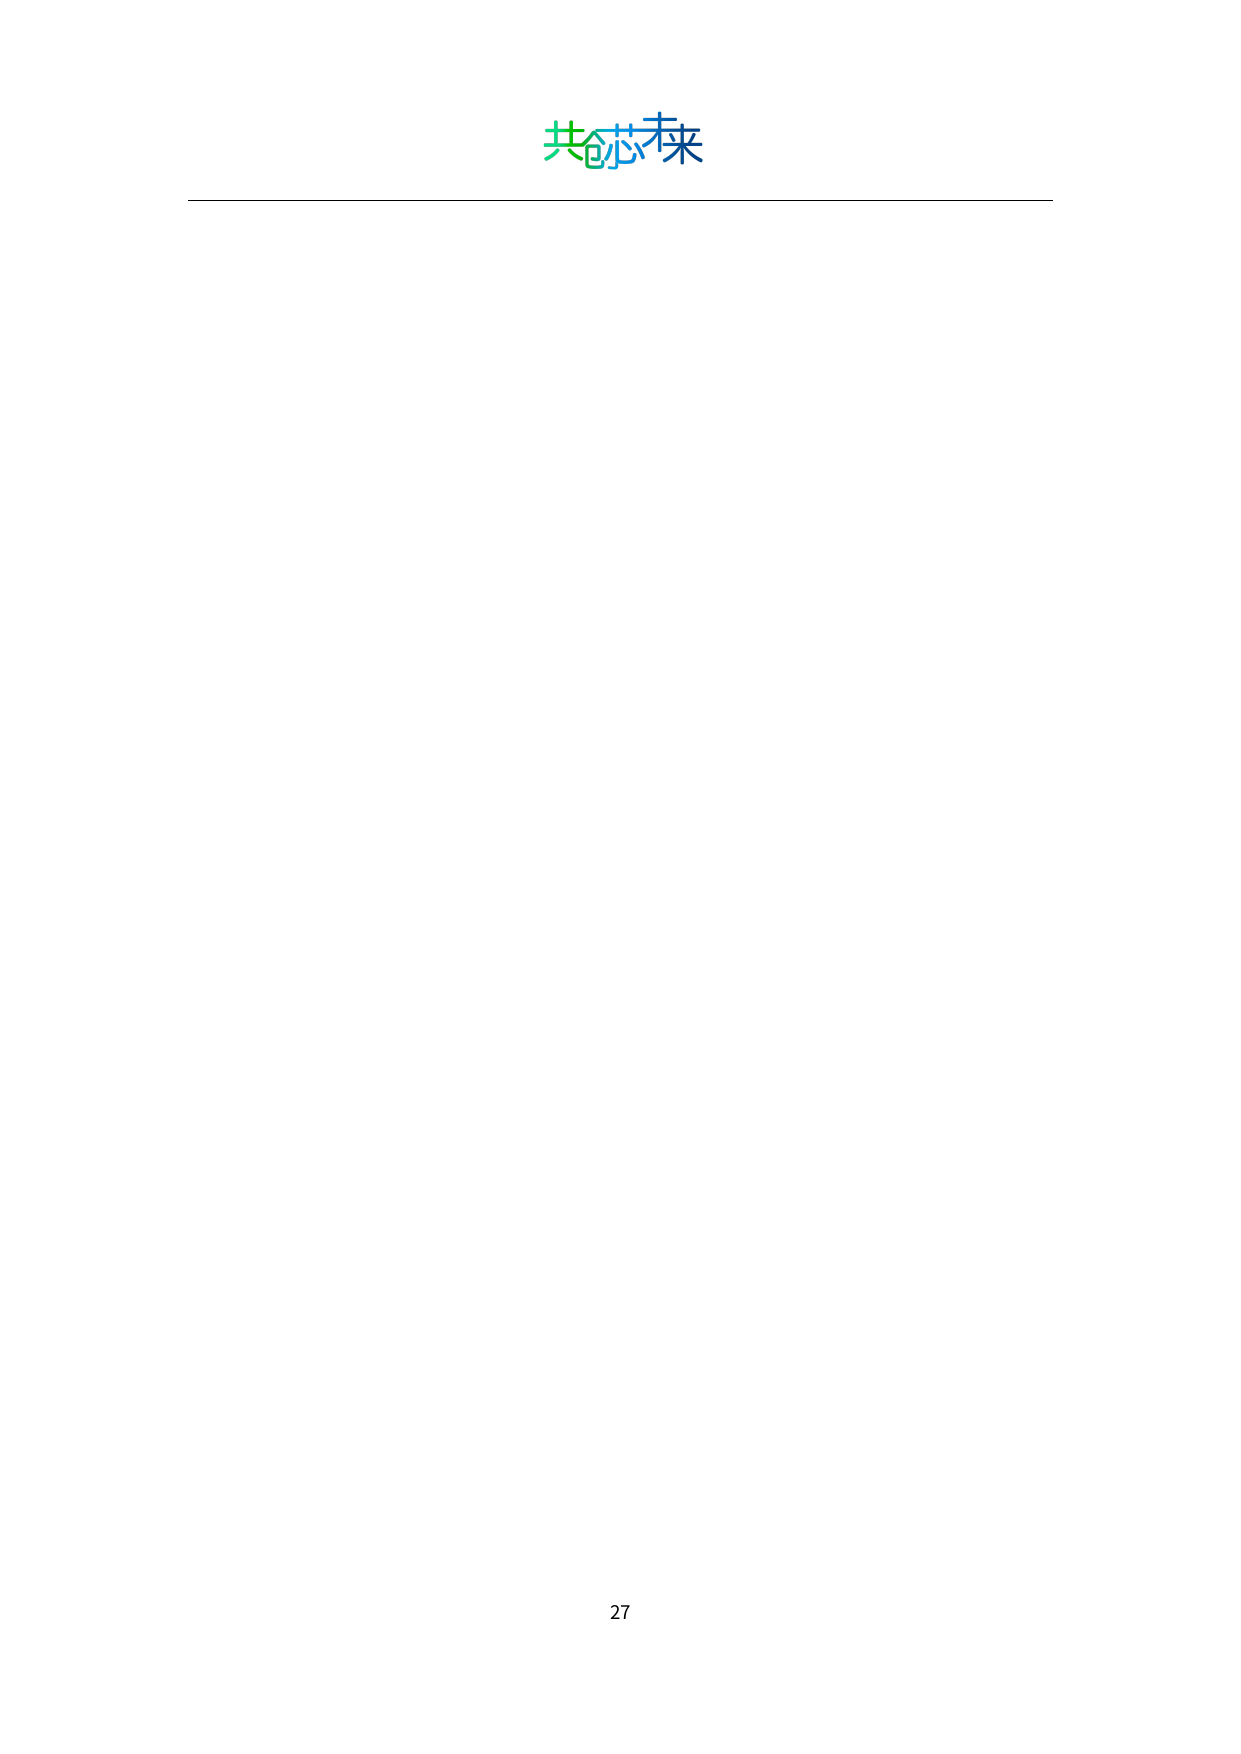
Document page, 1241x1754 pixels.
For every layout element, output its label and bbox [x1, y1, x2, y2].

picture [510, 88, 730, 198]
